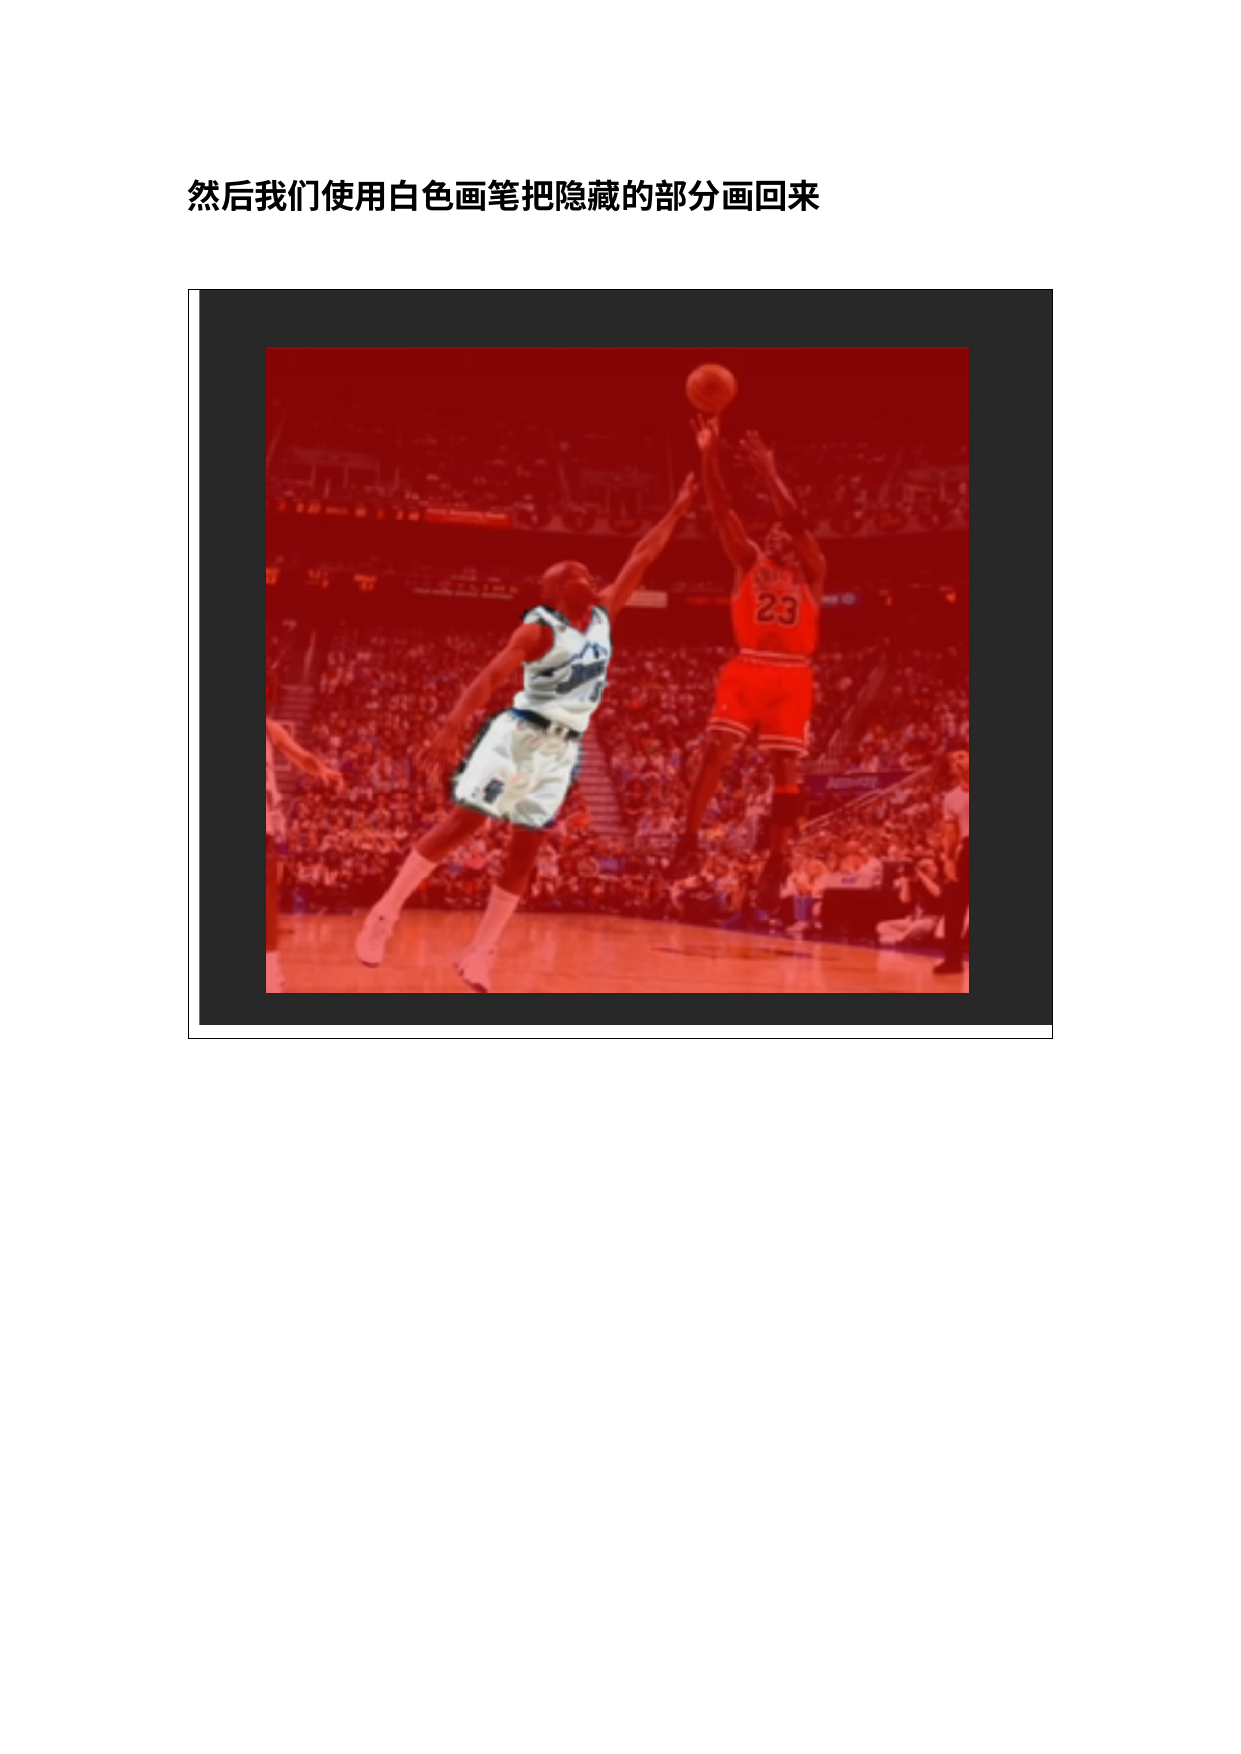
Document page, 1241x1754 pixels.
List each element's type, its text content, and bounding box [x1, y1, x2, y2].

table_header [189, 290, 1052, 1038]
subtitle 然后我们使用白色画笔把隐藏的部分画回来 [187, 162, 1053, 227]
picture [199, 290, 1053, 1025]
